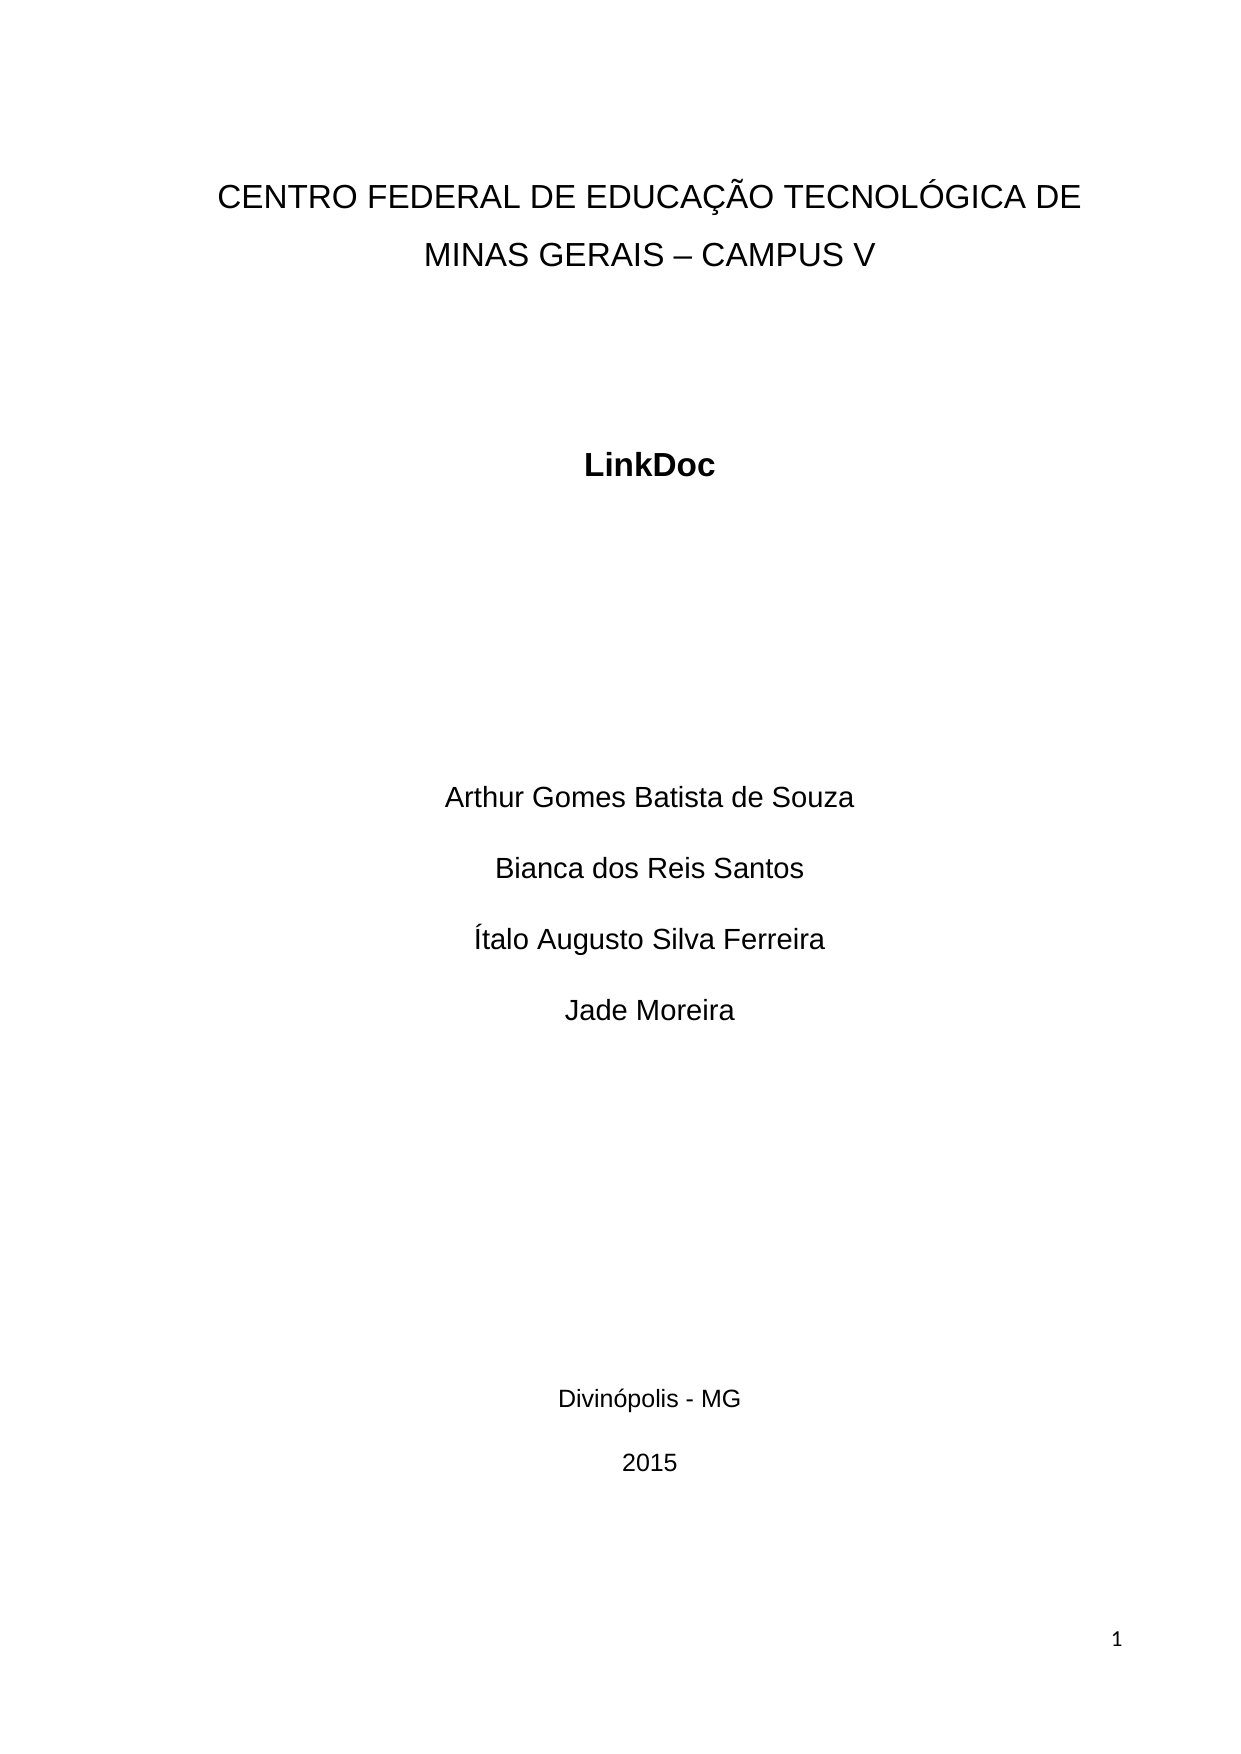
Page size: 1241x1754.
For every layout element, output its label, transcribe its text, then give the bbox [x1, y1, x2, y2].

text Arthur Gomes Batista de Souza [177, 779, 1122, 813]
text 2015 [177, 1448, 1122, 1477]
text CENTRO FEDERAL DE EDUCAÇÃO TECNOLÓGICA DE MINAS GERAIS – CAMPUS V [177, 177, 1122, 273]
text Ítalo Augusto Silva Ferreira [177, 922, 1122, 955]
text Jade Moreira [177, 993, 1122, 1027]
text Divinópolis - MG [177, 1384, 1122, 1413]
text Bianca dos Reis Santos [177, 851, 1122, 884]
text LinkDoc [177, 445, 1122, 484]
